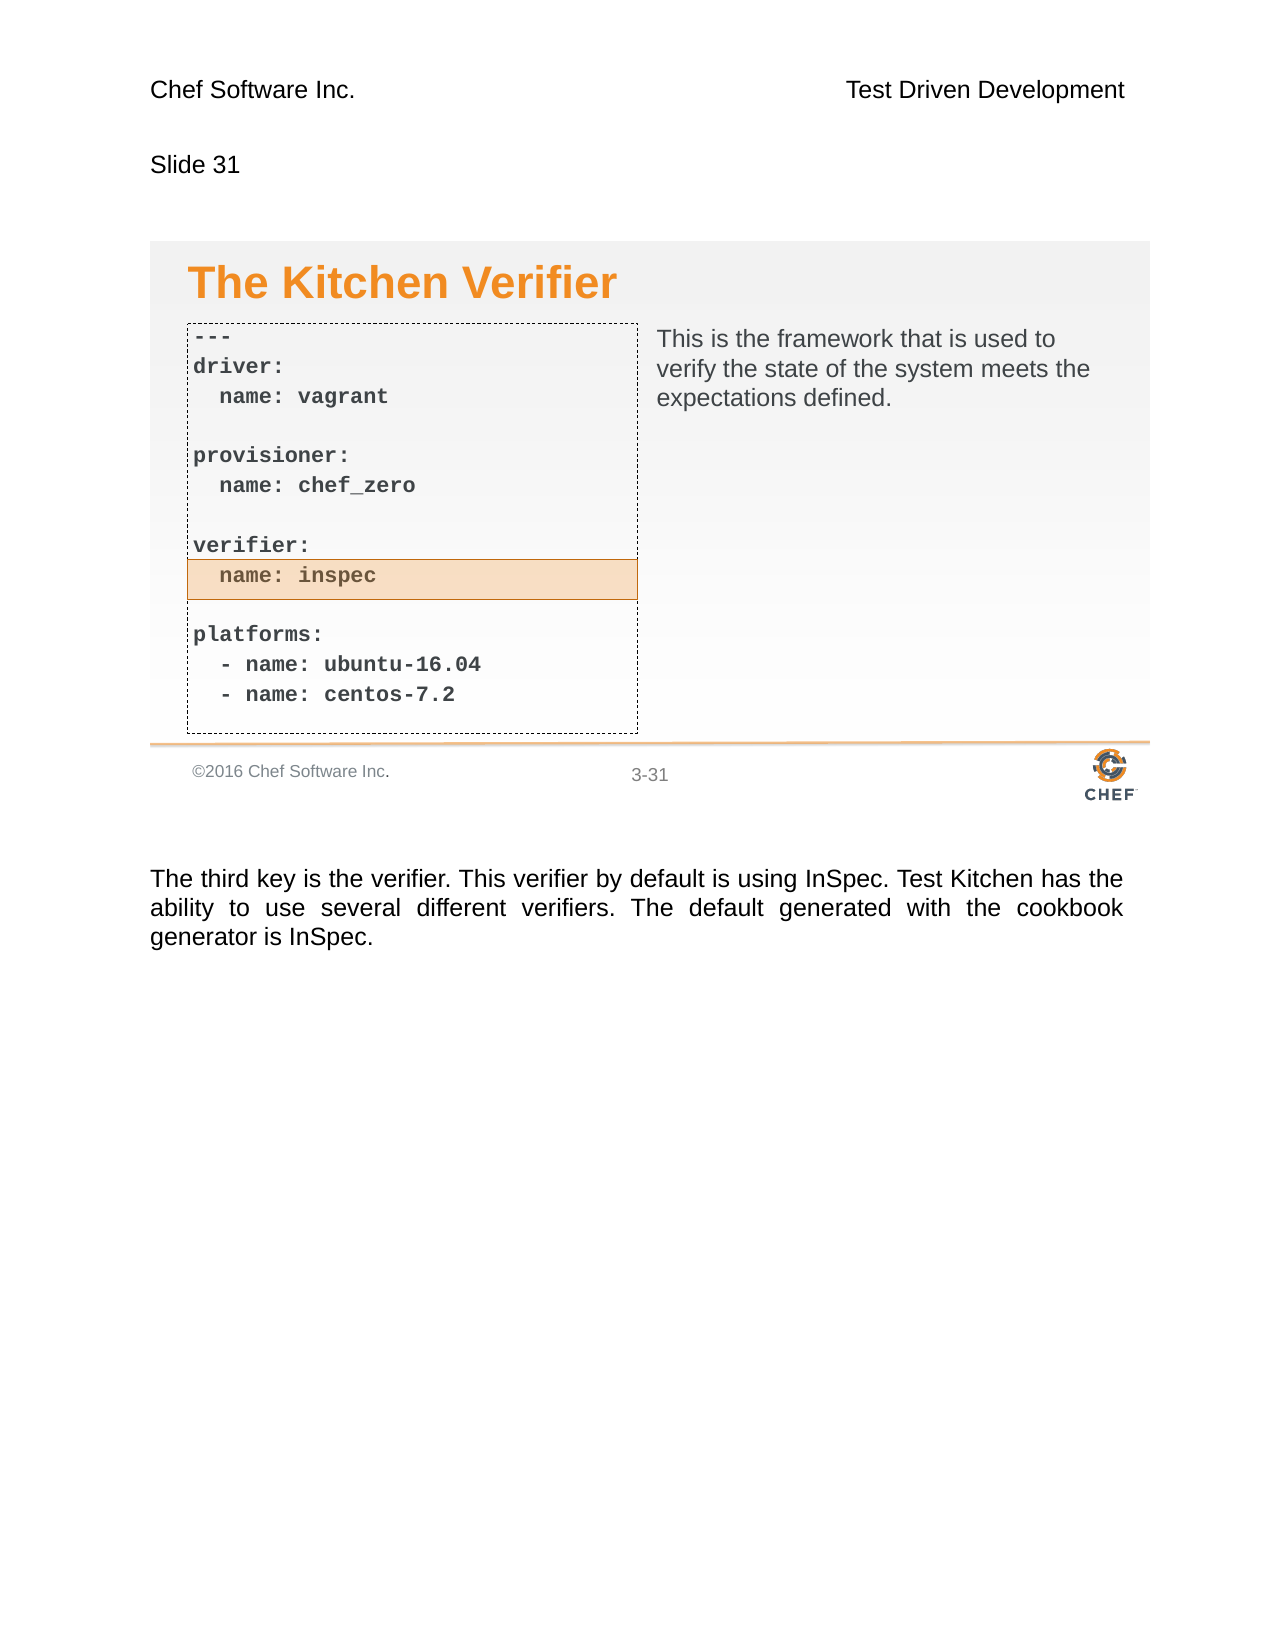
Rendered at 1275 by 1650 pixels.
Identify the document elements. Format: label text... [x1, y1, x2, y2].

text The third key is the verifier. This verifier by default is using InSpec. Test Kitchen has the ability to use several different verifiers. The default generated with the cookbook generator is InSpec. [150, 864, 1125, 950]
text Slide 31 [150, 150, 1125, 179]
